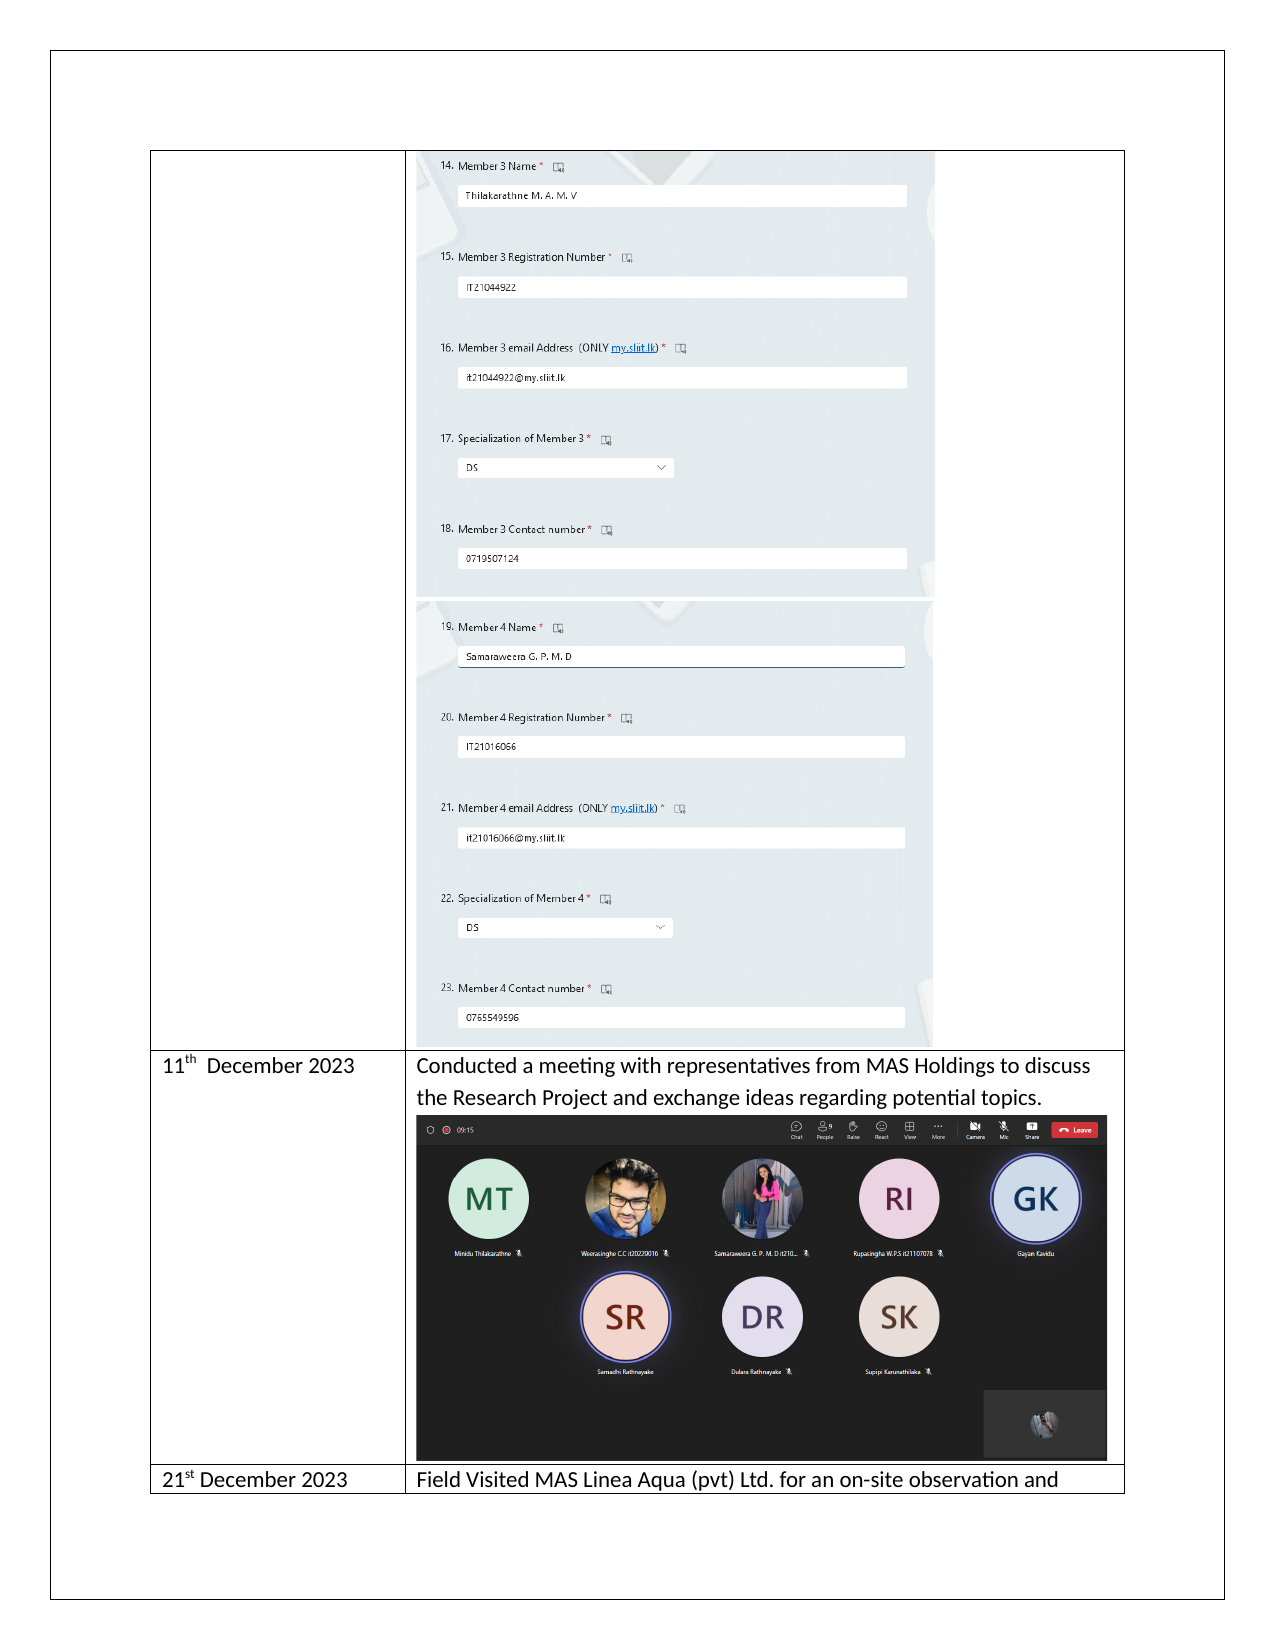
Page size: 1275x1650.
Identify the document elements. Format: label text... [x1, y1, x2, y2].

picture [416, 151, 936, 597]
picture [416, 601, 934, 1047]
picture [416, 1115, 1108, 1461]
table_cell 11th December 2023 [151, 1051, 405, 1464]
table_cell 21st December 2023 [151, 1465, 405, 1493]
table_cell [406, 1465, 1124, 1493]
table_cell Conducted a meeting with representatives from MAS Holdings to discuss the Research Project and exchange ideas regarding potential topics. [406, 1051, 1124, 1464]
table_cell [406, 151, 1124, 1050]
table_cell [151, 151, 405, 1050]
